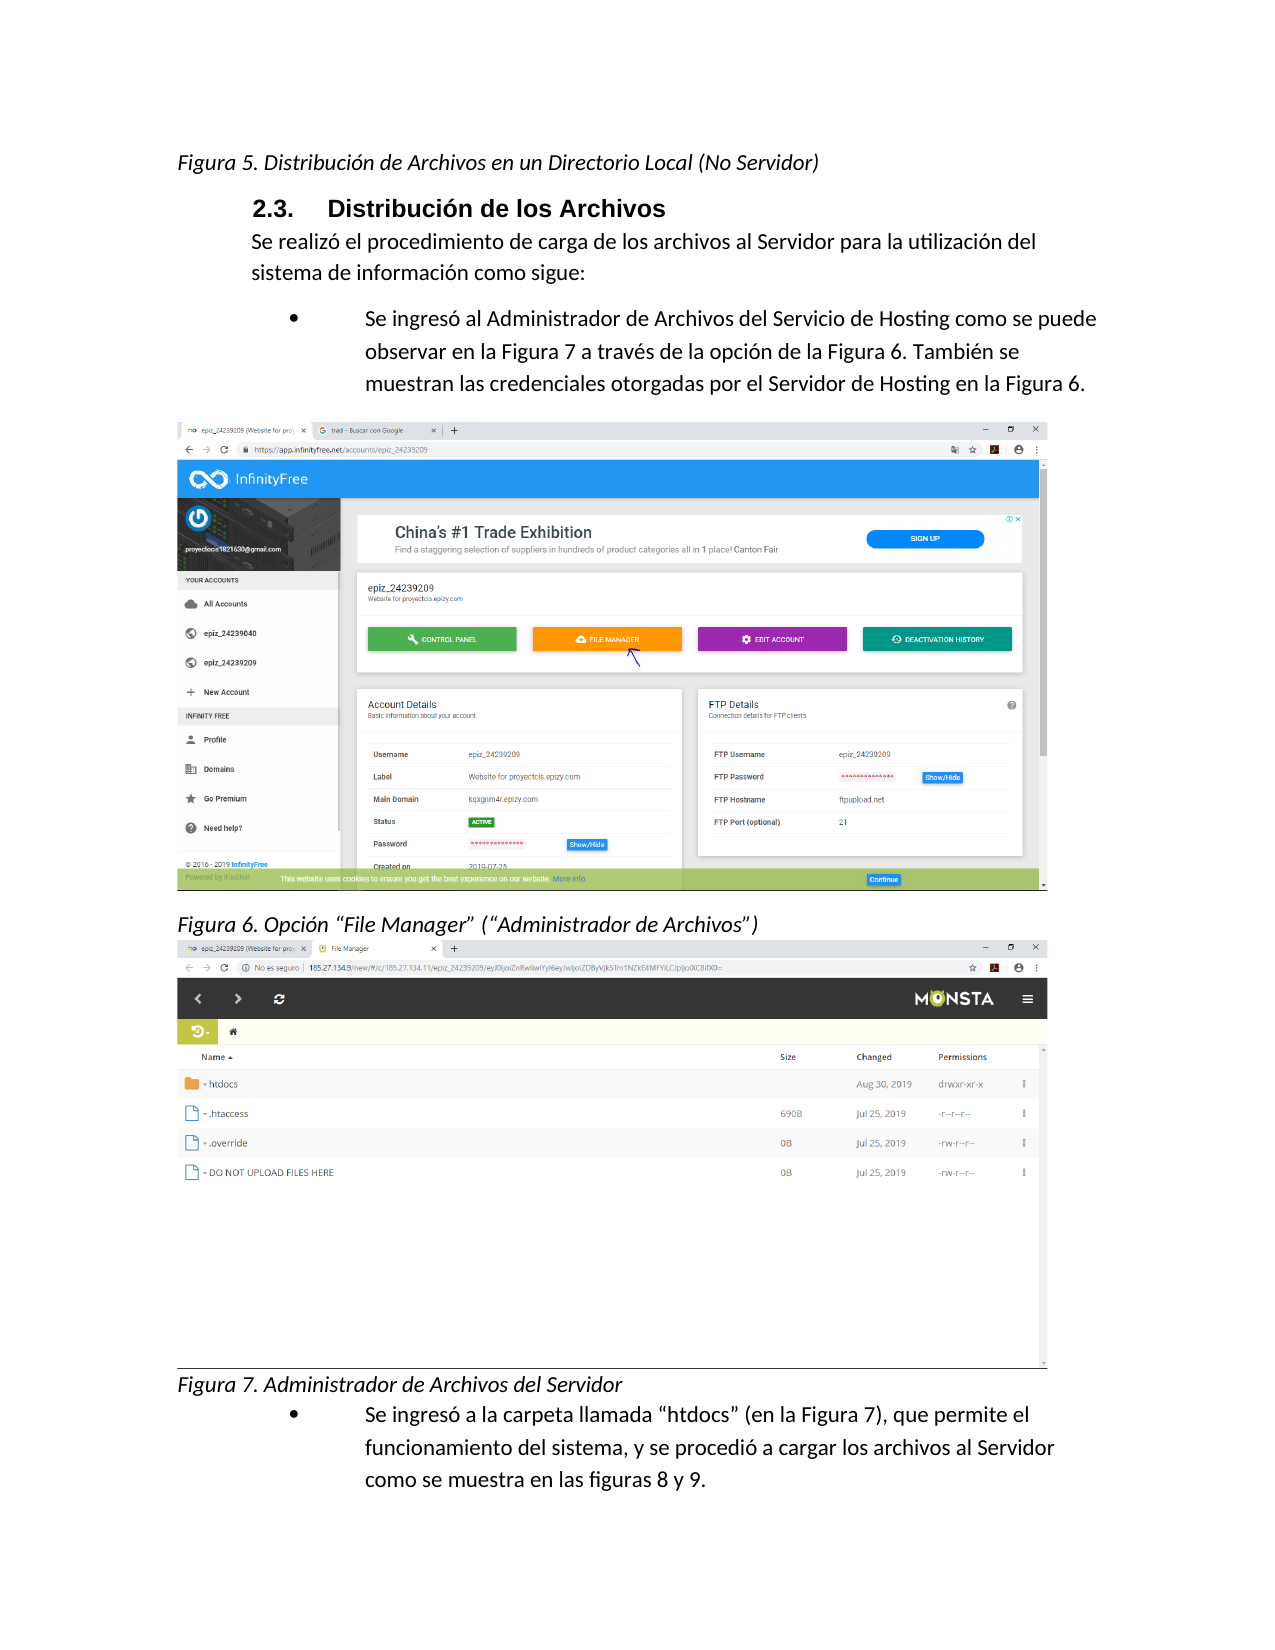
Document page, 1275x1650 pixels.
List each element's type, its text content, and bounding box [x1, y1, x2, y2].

list Se ingresó al Administrador de Archivos del Servicio de Hosting como se puede observar en la Figura 7 a través de la opción de la Figura 6. También se muestran las credenciales otorgadas por el Servidor de Hosting en la Figura 6. [290, 304, 1098, 397]
picture [177, 422, 1048, 891]
text Se realizó el procedimiento de carga de los archivos al Servidor para la utilización del sistema de información como sigue: [251, 227, 1098, 286]
list Figura 5. Distribución de Archivos en un Directorio Local (No Servidor) [177, 148, 1098, 176]
list Figura 7. Administrador de Archivos del Servidor [177, 1370, 1098, 1398]
picture [177, 940, 1048, 1369]
list Se ingresó a la carpeta llamada “htdocs” (en la Figura 7), que permite el funcionamiento del sistema, y se procedió a cargar los archivos al Servidor como se muestra en las figuras 8 y 9. [290, 1401, 1098, 1493]
list Figura 6. Opción “File Manager” (“Administrador de Archivos”) [177, 910, 1098, 938]
subtitle Distribución de los Archivos [252, 194, 1098, 223]
